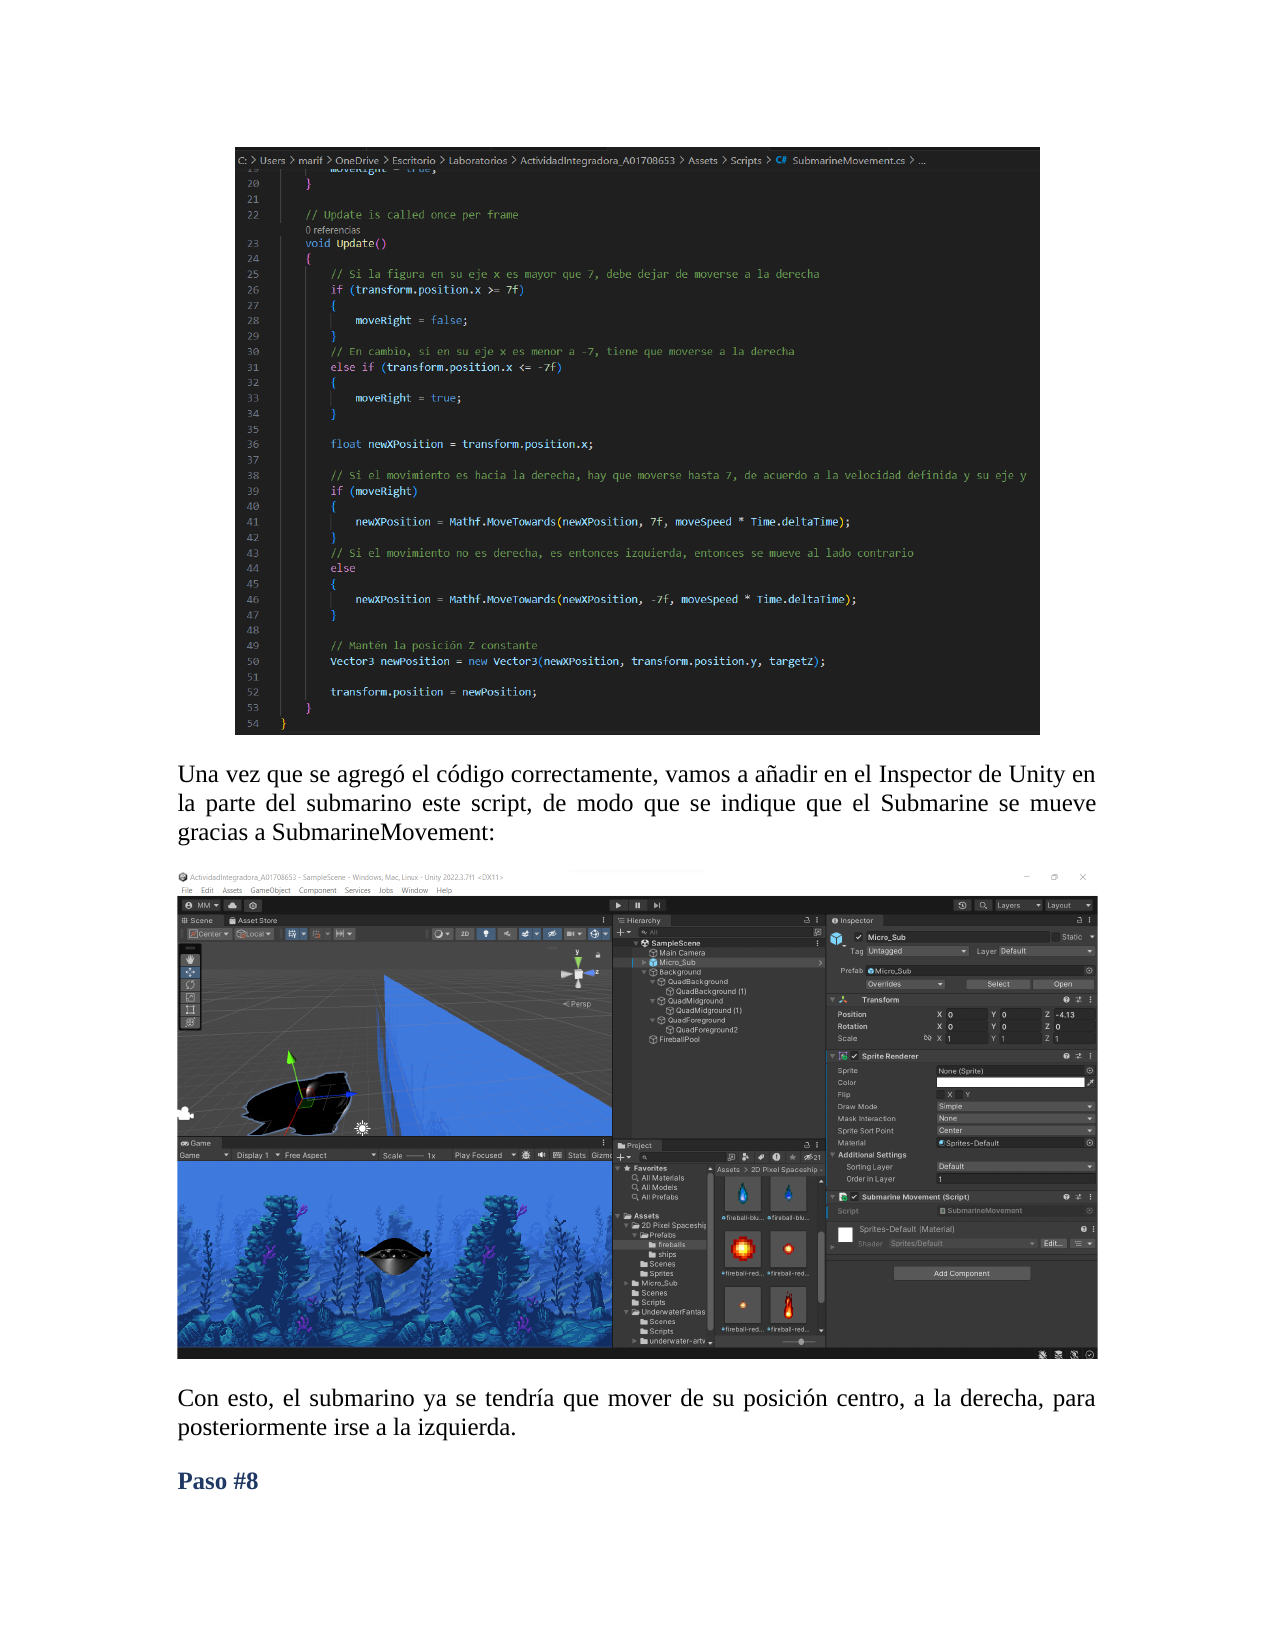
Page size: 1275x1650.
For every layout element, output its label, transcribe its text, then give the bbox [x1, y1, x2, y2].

picture [235, 147, 1040, 735]
text Paso #8 [177, 1466, 1098, 1495]
text Con esto, el submarino ya se tendría que mover de su posición centro, a la derecha, para posteriormente irse a la izquierda. [177, 1383, 1098, 1441]
text Una vez que se agregó el código correctamente, vamos a añadir en el Inspector de Unity en la parte del submarino este script, de modo que se indique que el Submarine se mueve gracias a SubmarineMovement: [177, 759, 1098, 846]
picture [177, 870, 1098, 1359]
